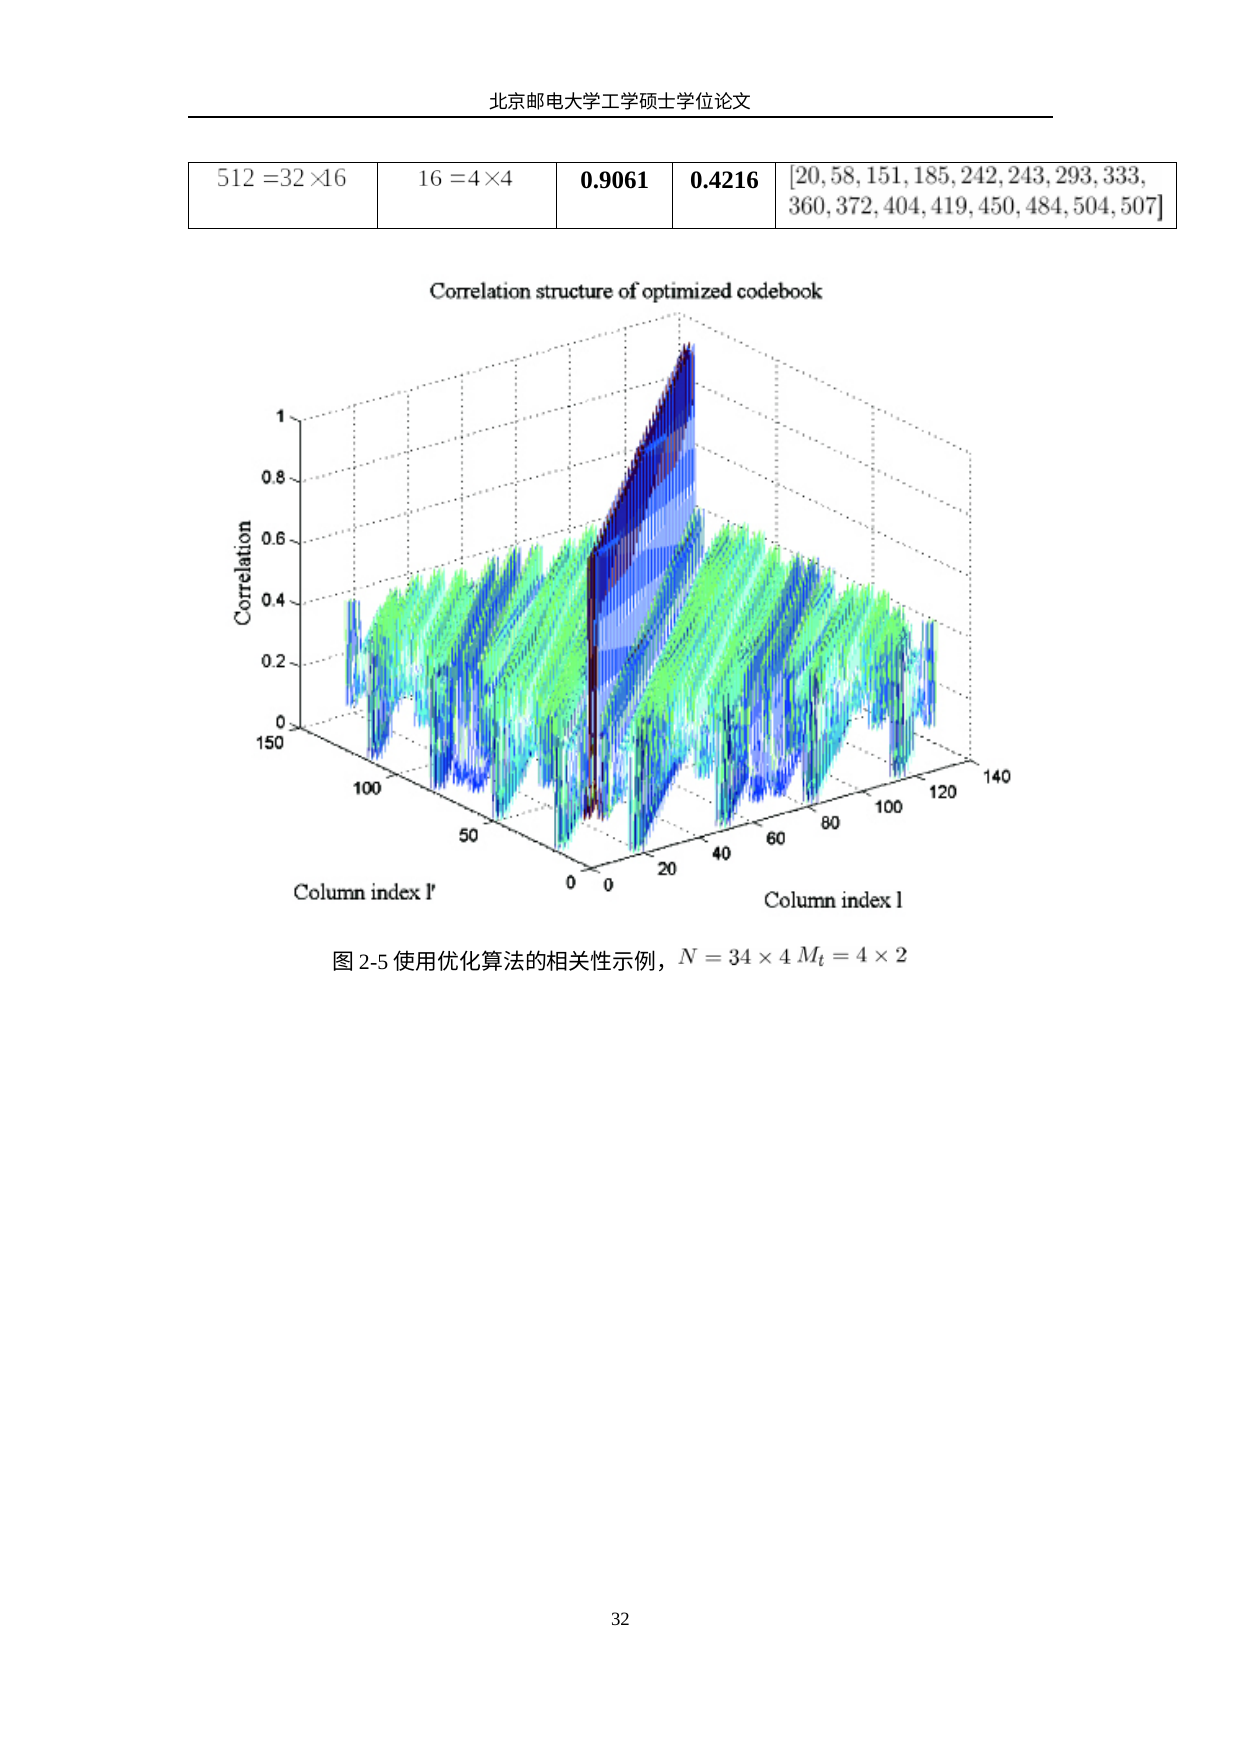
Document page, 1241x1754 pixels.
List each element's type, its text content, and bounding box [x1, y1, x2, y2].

table_cell [776, 163, 1176, 228]
picture [187, 262, 1053, 944]
table_cell 0.9061 [557, 163, 672, 228]
table_cell 0.4216 [673, 163, 775, 228]
table_cell [189, 163, 377, 228]
table_cell [378, 163, 556, 228]
text 图2-5 使用优化算法的相关性示例， [187, 944, 1053, 977]
